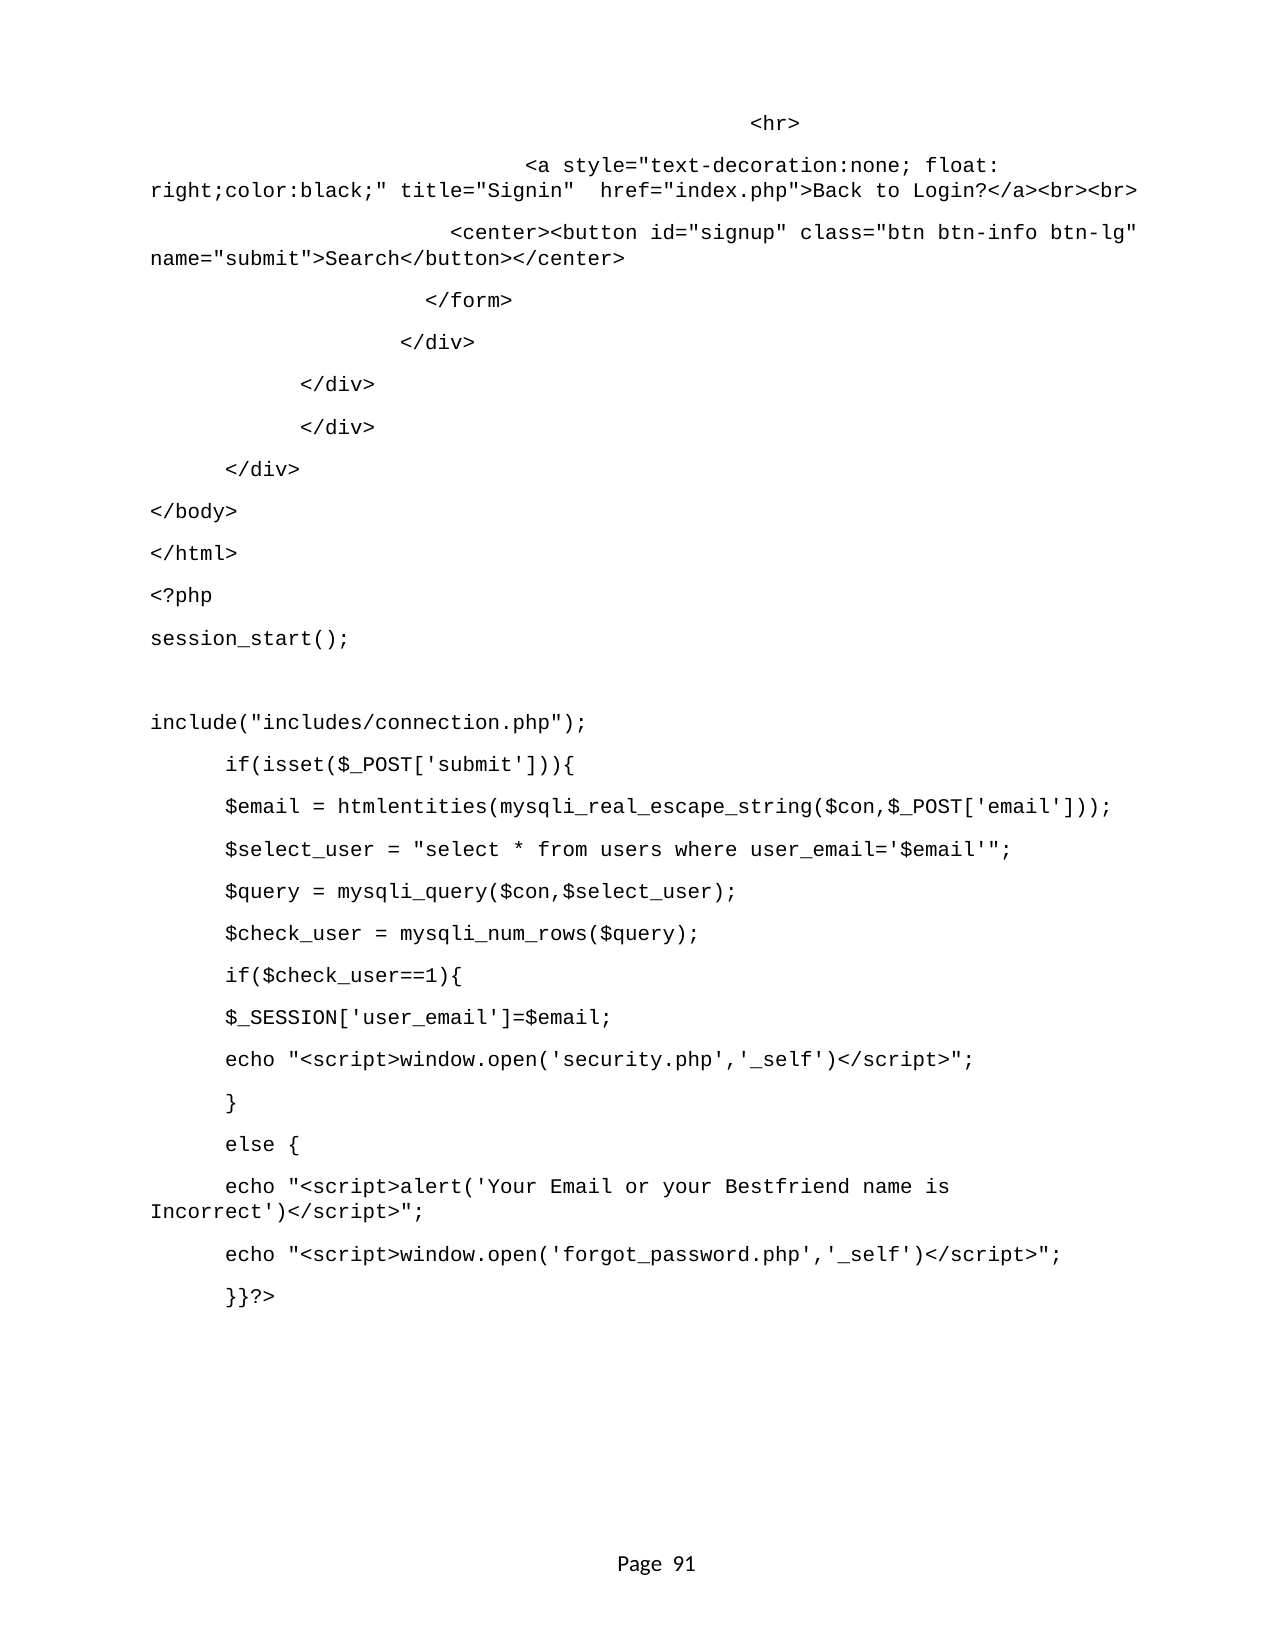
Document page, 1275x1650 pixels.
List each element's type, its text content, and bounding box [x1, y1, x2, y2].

text </html> [150, 543, 1162, 567]
text else { [150, 1134, 1162, 1157]
text $query = mysqli_query($con,$select_user); [150, 881, 1162, 904]
text $select_user = "select * from users where user_email='$email'"; [150, 838, 1162, 862]
text <?php [150, 585, 1162, 609]
text <a style="text-decoration:none; float: right;color:black;" title="Signin" href="index.php">Back to Login?</a><br><br> [150, 155, 1162, 204]
text session_start(); [150, 628, 1162, 651]
text $email = htmlentities(mysqli_real_escape_string($con,$_POST['email'])); [150, 796, 1162, 820]
text echo "<script>window.open('security.php','_self')</script>"; [150, 1049, 1162, 1073]
text </div> [150, 374, 1162, 398]
text </div> [150, 459, 1162, 482]
text echo "<script>window.open('forgot_password.php','_self')</script>"; [150, 1244, 1162, 1267]
text if(isset($_POST['submit'])){ [150, 754, 1162, 778]
text $_SESSION['user_email']=$email; [150, 1007, 1162, 1031]
text $check_user = mysqli_num_rows($query); [150, 923, 1162, 947]
text </form> [150, 290, 1162, 314]
text </body> [150, 501, 1162, 525]
text if($check_user==1){ [150, 965, 1162, 989]
text } [150, 1092, 1162, 1115]
text <hr> [150, 112, 1162, 136]
text echo "<script>alert('Your Email or your Bestfriend name is Incorrect')</script>"; [150, 1176, 1162, 1225]
text </div> [150, 417, 1162, 440]
text </div> [150, 332, 1162, 356]
text }}?> [150, 1286, 1162, 1309]
text include("includes/connection.php"); [150, 712, 1162, 736]
text <center><button id="signup" class="btn btn-info btn-lg" name="submit">Search</button></center> [150, 222, 1162, 272]
